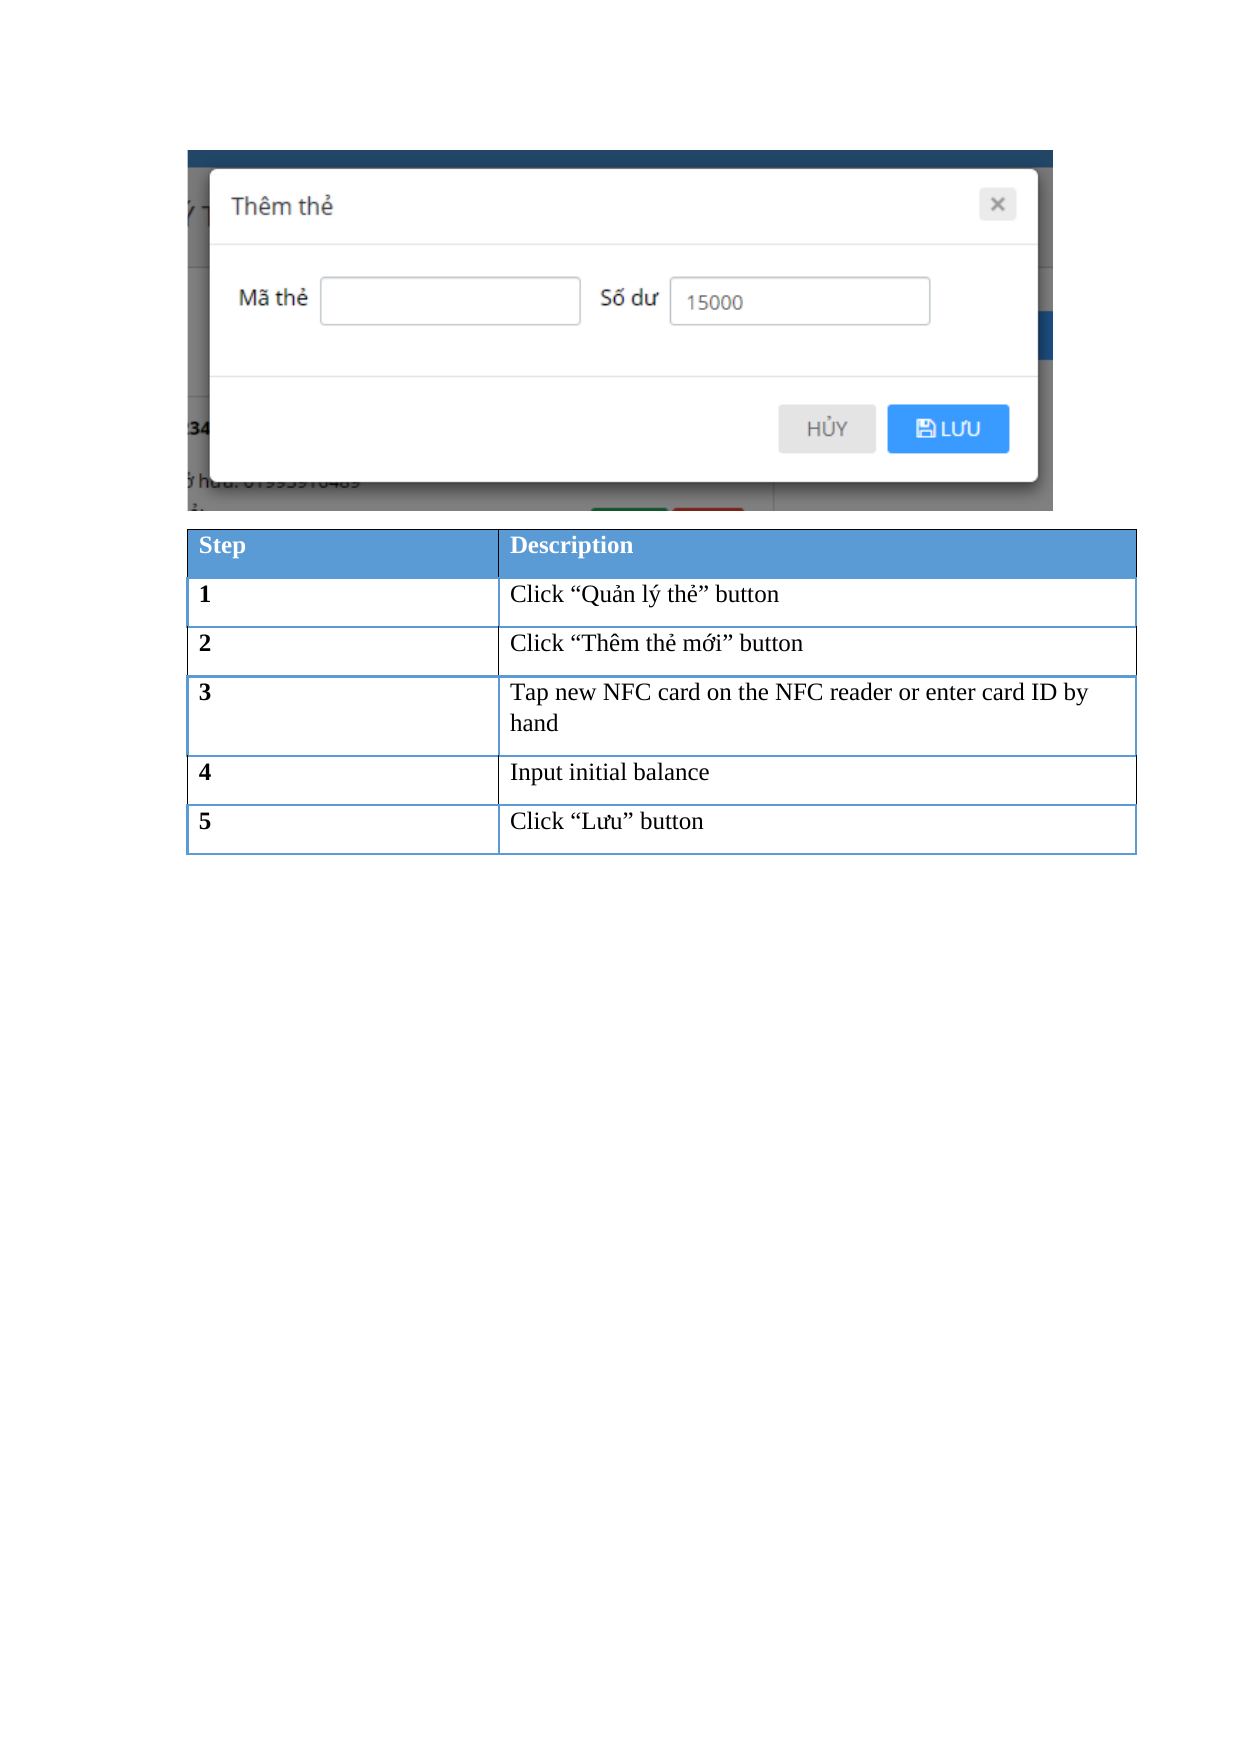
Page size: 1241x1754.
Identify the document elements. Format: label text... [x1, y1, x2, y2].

table_cell 2 [188, 628, 498, 675]
table_cell Input initial balance [499, 757, 1136, 804]
table_cell 5 [189, 806, 498, 853]
table_cell 1 [189, 579, 498, 626]
picture [187, 150, 1053, 511]
table_cell Click “Lưu” button [500, 806, 1135, 853]
table_header Description [499, 530, 1136, 577]
table_cell Tap new NFC card on the NFC reader or enter card ID by hand [500, 678, 1135, 755]
table_cell Click “Quản lý thẻ” button [500, 579, 1135, 626]
table_cell Click “Thêm thẻ mới” button [499, 628, 1136, 675]
table_cell 4 [188, 757, 498, 804]
table_header Step [188, 530, 498, 577]
table_cell 3 [189, 678, 498, 755]
